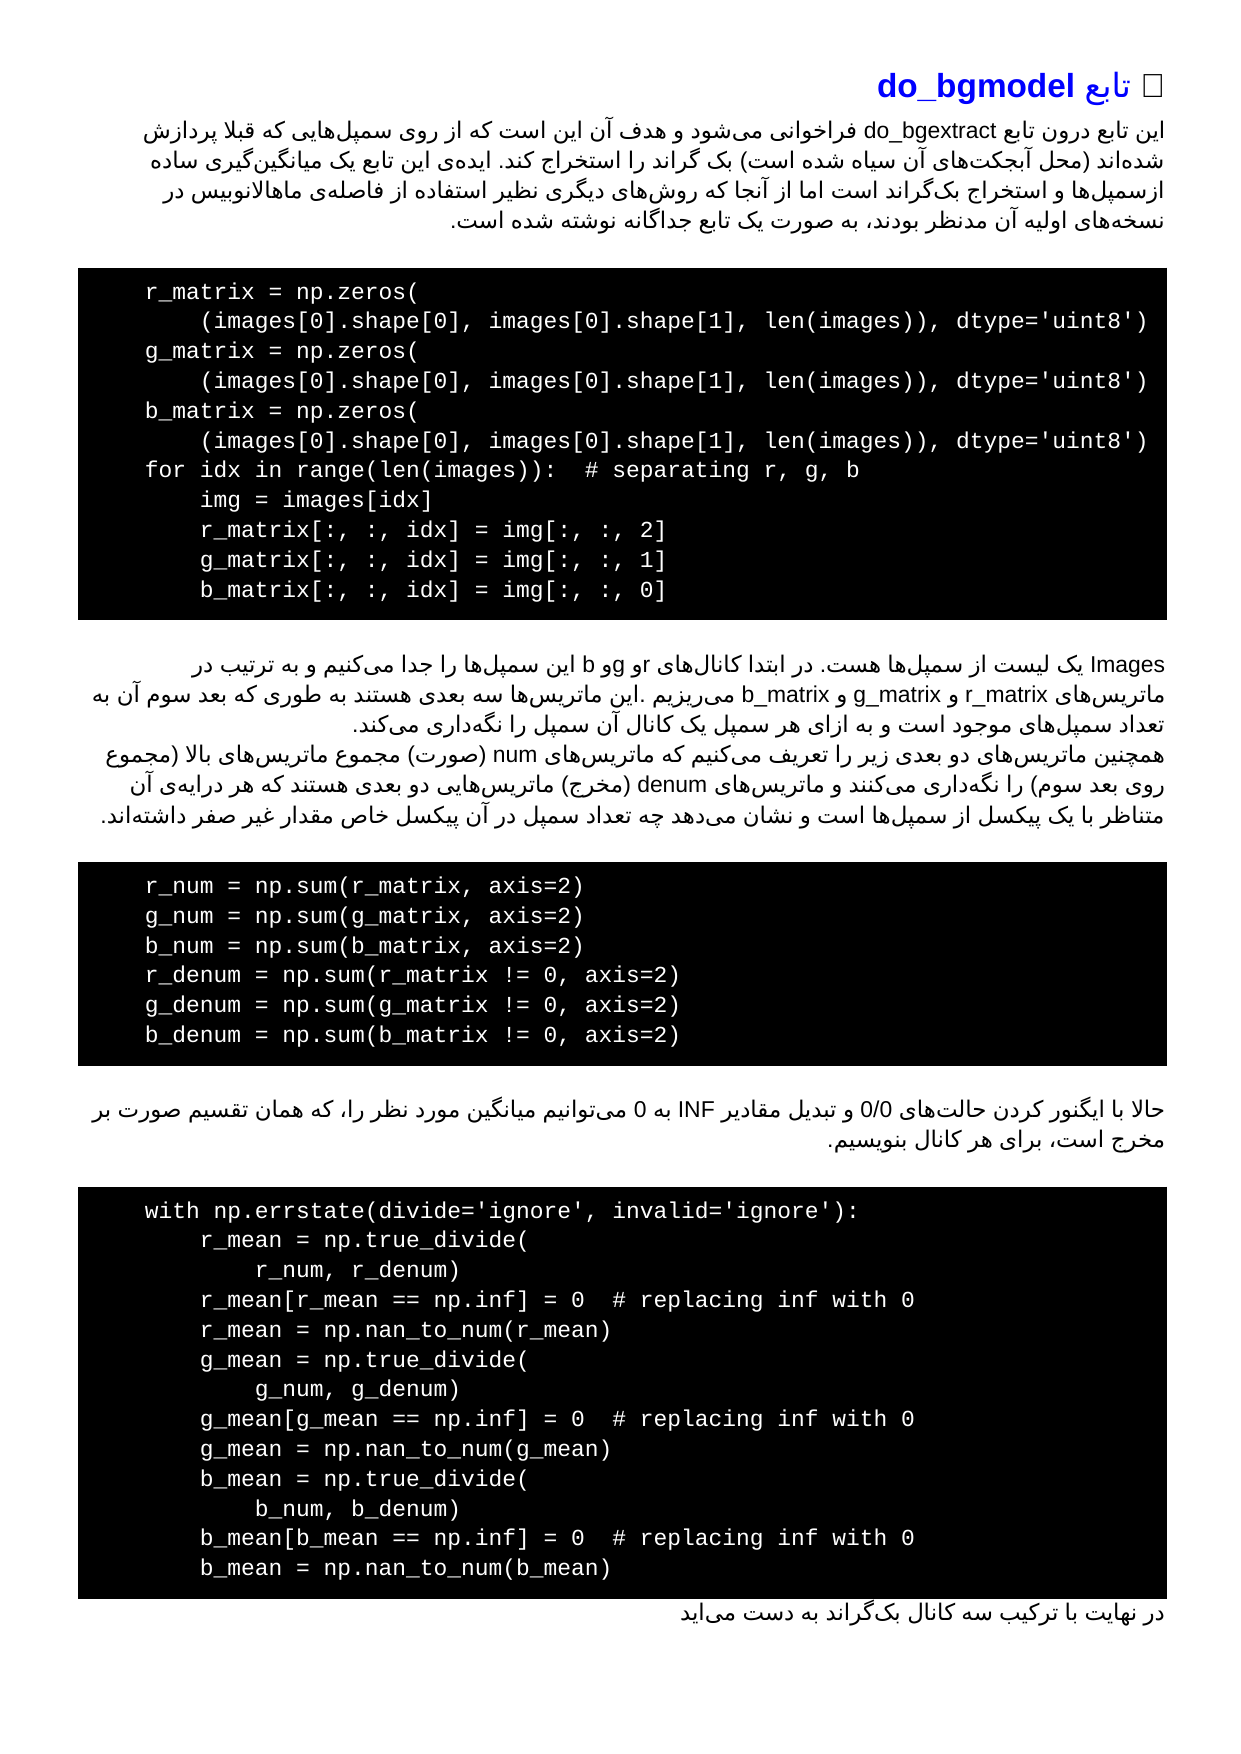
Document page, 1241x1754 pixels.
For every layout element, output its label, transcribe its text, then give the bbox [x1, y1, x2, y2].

table_header r_num = np.sum(r_matrix, axis=2) g_num = np.sum(g_matrix, axis=2) b_num = np.sum(b_matrix, axis=2) r_denum = np.sum(r_matrix != 0, axis=2) g_denum = np.sum(g_matrix != 0, axis=2) b_denum = np.sum(b_matrix != 0, axis=2) [80, 864, 1165, 1064]
text Images یک لیست از سمپل‌ها هست. در ابتدا کانال‌های r‌و g‌و b این سمپل‌ها را جدا می‌کنیم و به ترتیب در ماتریس‌های r_matrix و g_matrix و b_matrix می‌ریزیم .این ماتریس‌ها سه بعدی هستند به طوری که بعد سوم آن به تعداد سمپل‌های موجود است و به ازای هر سمپل یک کانال آن سمپل را نگه‌داری می‌کند. [78, 651, 1165, 737]
subtitle 💬 تابع do_bgmodel [78, 66, 1165, 104]
text حالا با ایگنور کردن حالت‌های 0/0 و تبدیل مقادیر INF به 0‌ می‌توانیم میانگین مورد نظر را، که همان تقسیم صورت بر مخرج است، برای هر کانال بنویسیم. [78, 1096, 1165, 1152]
text همچنین ماتریس‌های دو بعدی زیر را تعریف می‌کنیم که ماتریس‌های num (صورت) مجموع ماتریس‌های بالا (مجموع روی بعد سوم)‌ را نگه‌داری می‌کنند و ماتریس‌های denum (مخرج) ماتریس‌هایی دو بعدی هستند که هر درایه‌ی آن متناظر با یک پیکسل از سمپل‌ها است و نشان می‌دهد چه تعداد سمپل در آن پیکسل خاص مقدار غیر صفر داشته‌اند. [78, 741, 1165, 828]
table_header with np.errstate(divide='ignore', invalid='ignore'): r_mean = np.true_divide( r_num, r_denum) r_mean[r_mean == np.inf] = 0 # replacing inf with 0 r_mean = np.nan_to_num(r_mean) g_mean = np.true_divide( g_num, g_denum) g_mean[g_mean == np.inf] = 0 # replacing inf with 0 g_mean = np.nan_to_num(g_mean) b_mean = np.true_divide( b_num, b_denum) b_mean[b_mean == np.inf] = 0 # replacing inf with 0 b_mean = np.nan_to_num(b_mean) [80, 1189, 1165, 1597]
text این تابع درون تابع do_bgextract فراخوانی می‌شود و هدف آن این است که از روی سمپل‌هایی که قبلا پردازش شده‌اند (محل آبجکت‌های آن سیاه شده است) بک گراند را استخراج کند. ایده‌ی این تابع یک میانگین‌گیری ساده ازسمپل‌ها و استخراج بک‌گراند است اما از آنجا که روش‌های دیگری نظیر استفاده از فاصله‌ی ماهالانوبیس در نسخه‌های اولیه آن مدنظر بودند، به صورت یک تابع جداگانه نوشته شده است. [78, 117, 1165, 233]
text در نهایت با ترکیب سه کانال بک‌گراند به دست می‌اید [78, 1599, 1165, 1625]
table_header r_matrix = np.zeros( (images[0].shape[0], images[0].shape[1], len(images)), dtype='uint8') g_matrix = np.zeros( (images[0].shape[0], images[0].shape[1], len(images)), dtype='uint8') b_matrix = np.zeros( (images[0].shape[0], images[0].shape[1], len(images)), dtype='uint8') for idx in range(len(images)): # separating r, g, b img = images[idx] r_matrix[:, :, idx] = img[:, :, 2] g_matrix[:, :, idx] = img[:, :, 1] b_matrix[:, :, idx] = img[:, :, 0] [80, 270, 1165, 618]
